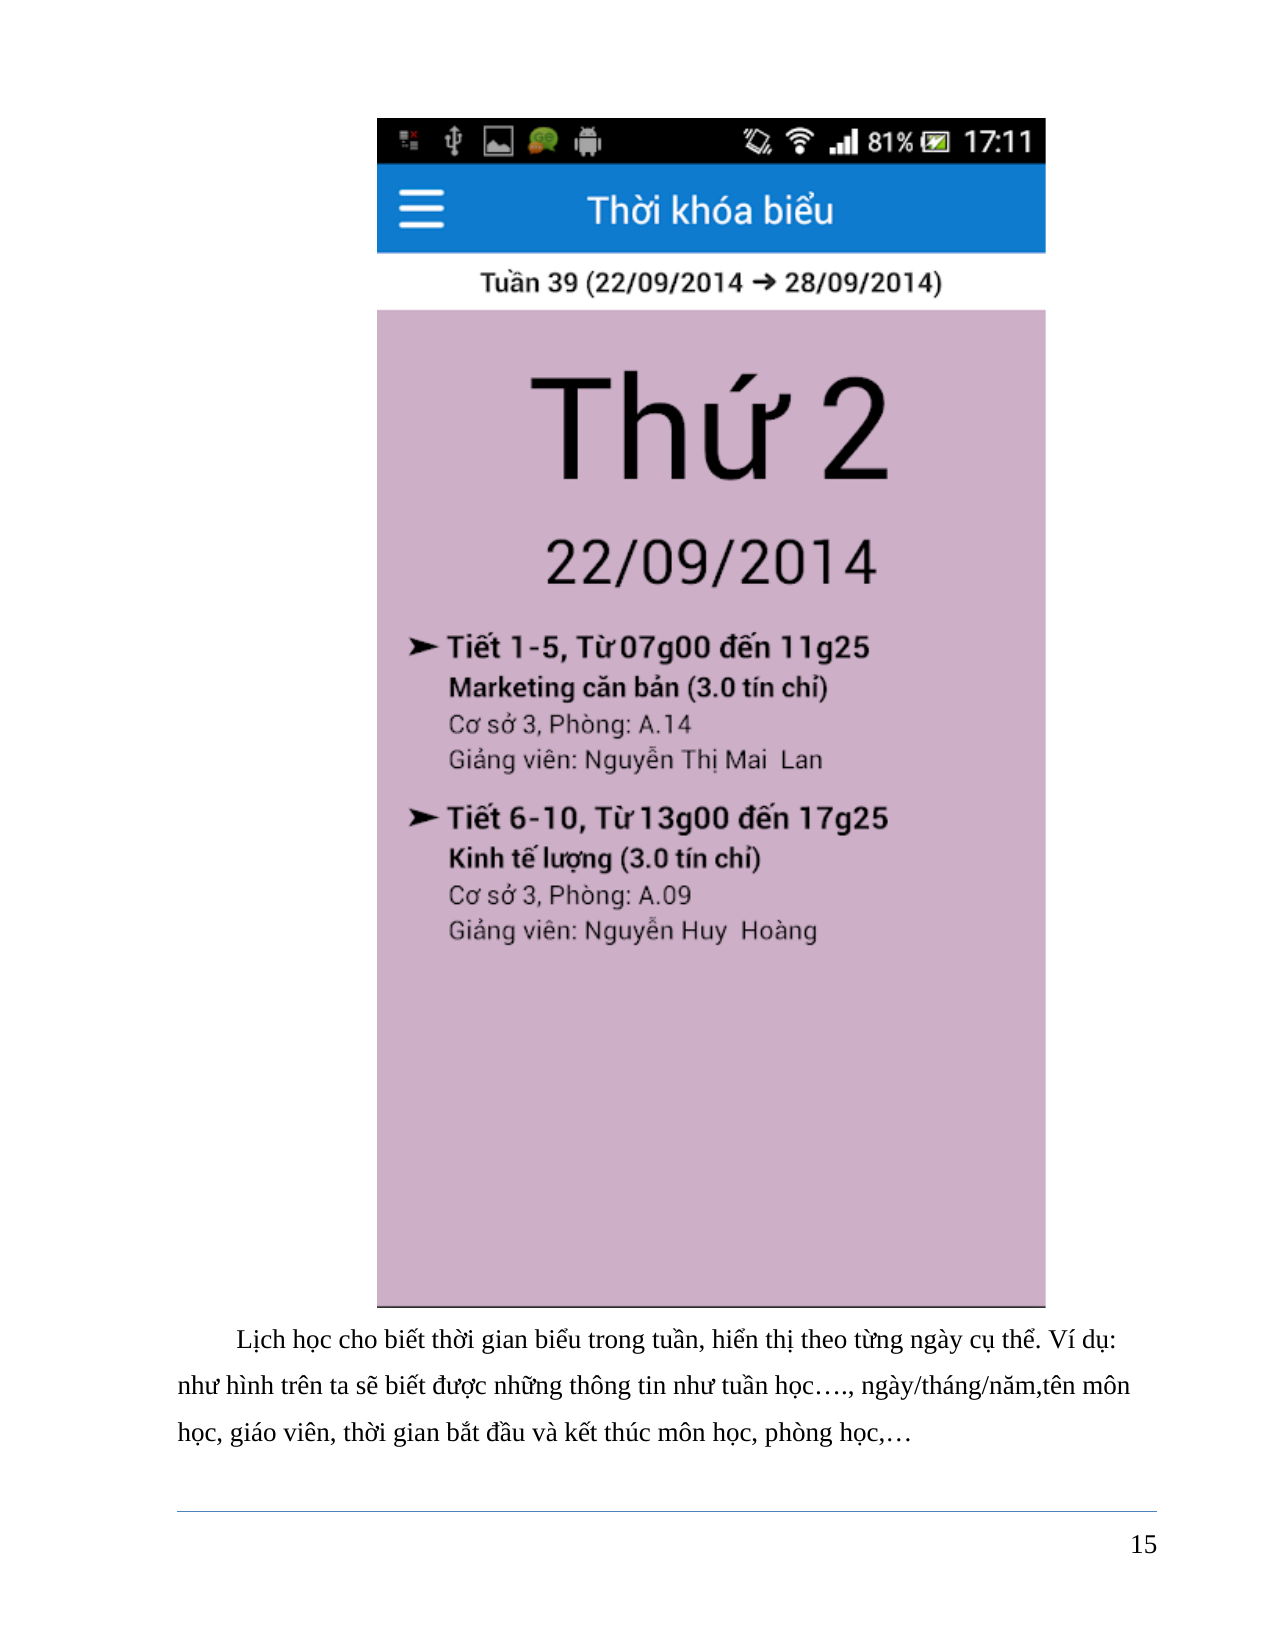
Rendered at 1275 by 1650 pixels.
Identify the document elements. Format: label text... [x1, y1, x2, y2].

list Lịch học cho biết thời gian biểu trong tuần, hiển thị theo từng ngày cụ thể. Ví dụ: như hình trên ta sẽ biết được những thông tin như tuần học…., ngày/tháng/năm,tên môn học, giáo viên, thời gian bắt đầu và kết thúc môn học, phòng học,… [177, 1323, 1157, 1447]
picture [377, 118, 1046, 1308]
